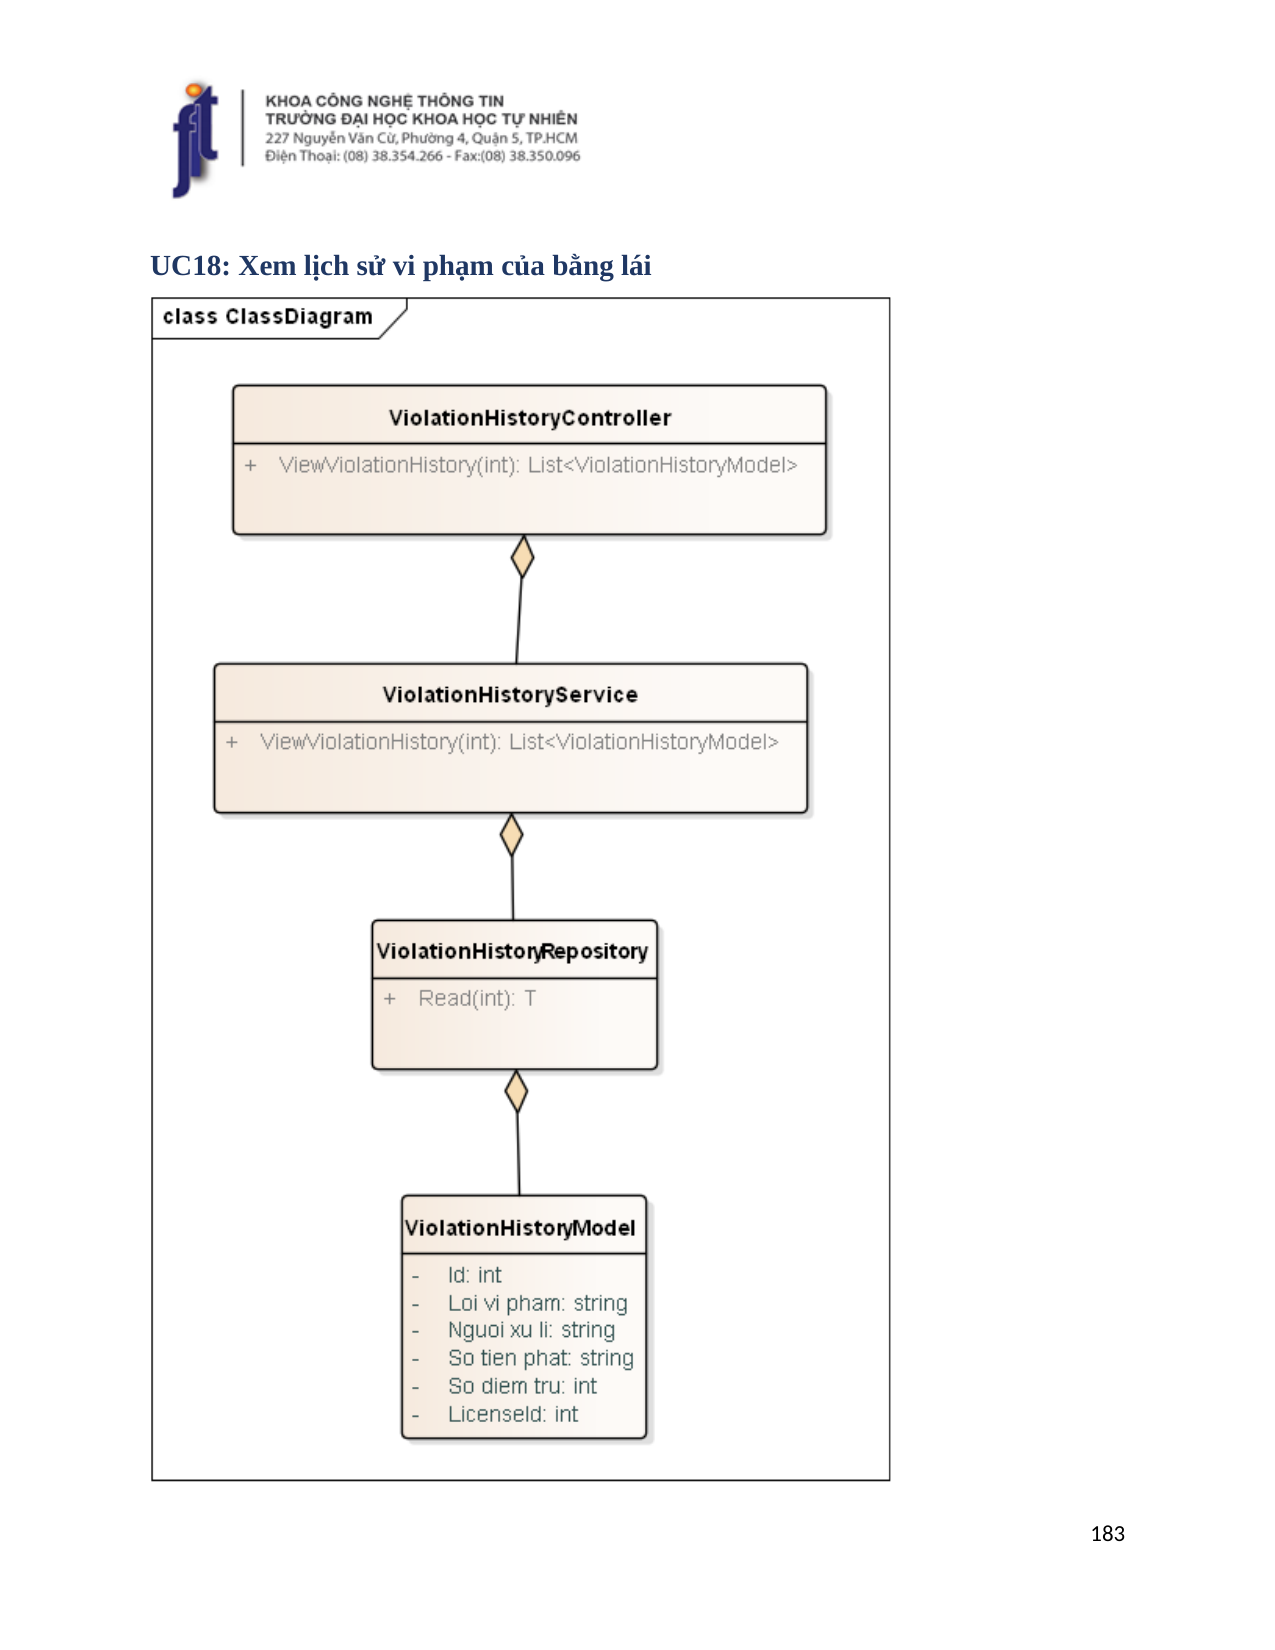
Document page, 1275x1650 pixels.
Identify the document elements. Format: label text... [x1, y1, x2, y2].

subtitle UC18: Xem lịch sử vi phạm của bằng lái [150, 248, 1125, 282]
picture [150, 75, 613, 221]
picture [150, 297, 891, 1483]
